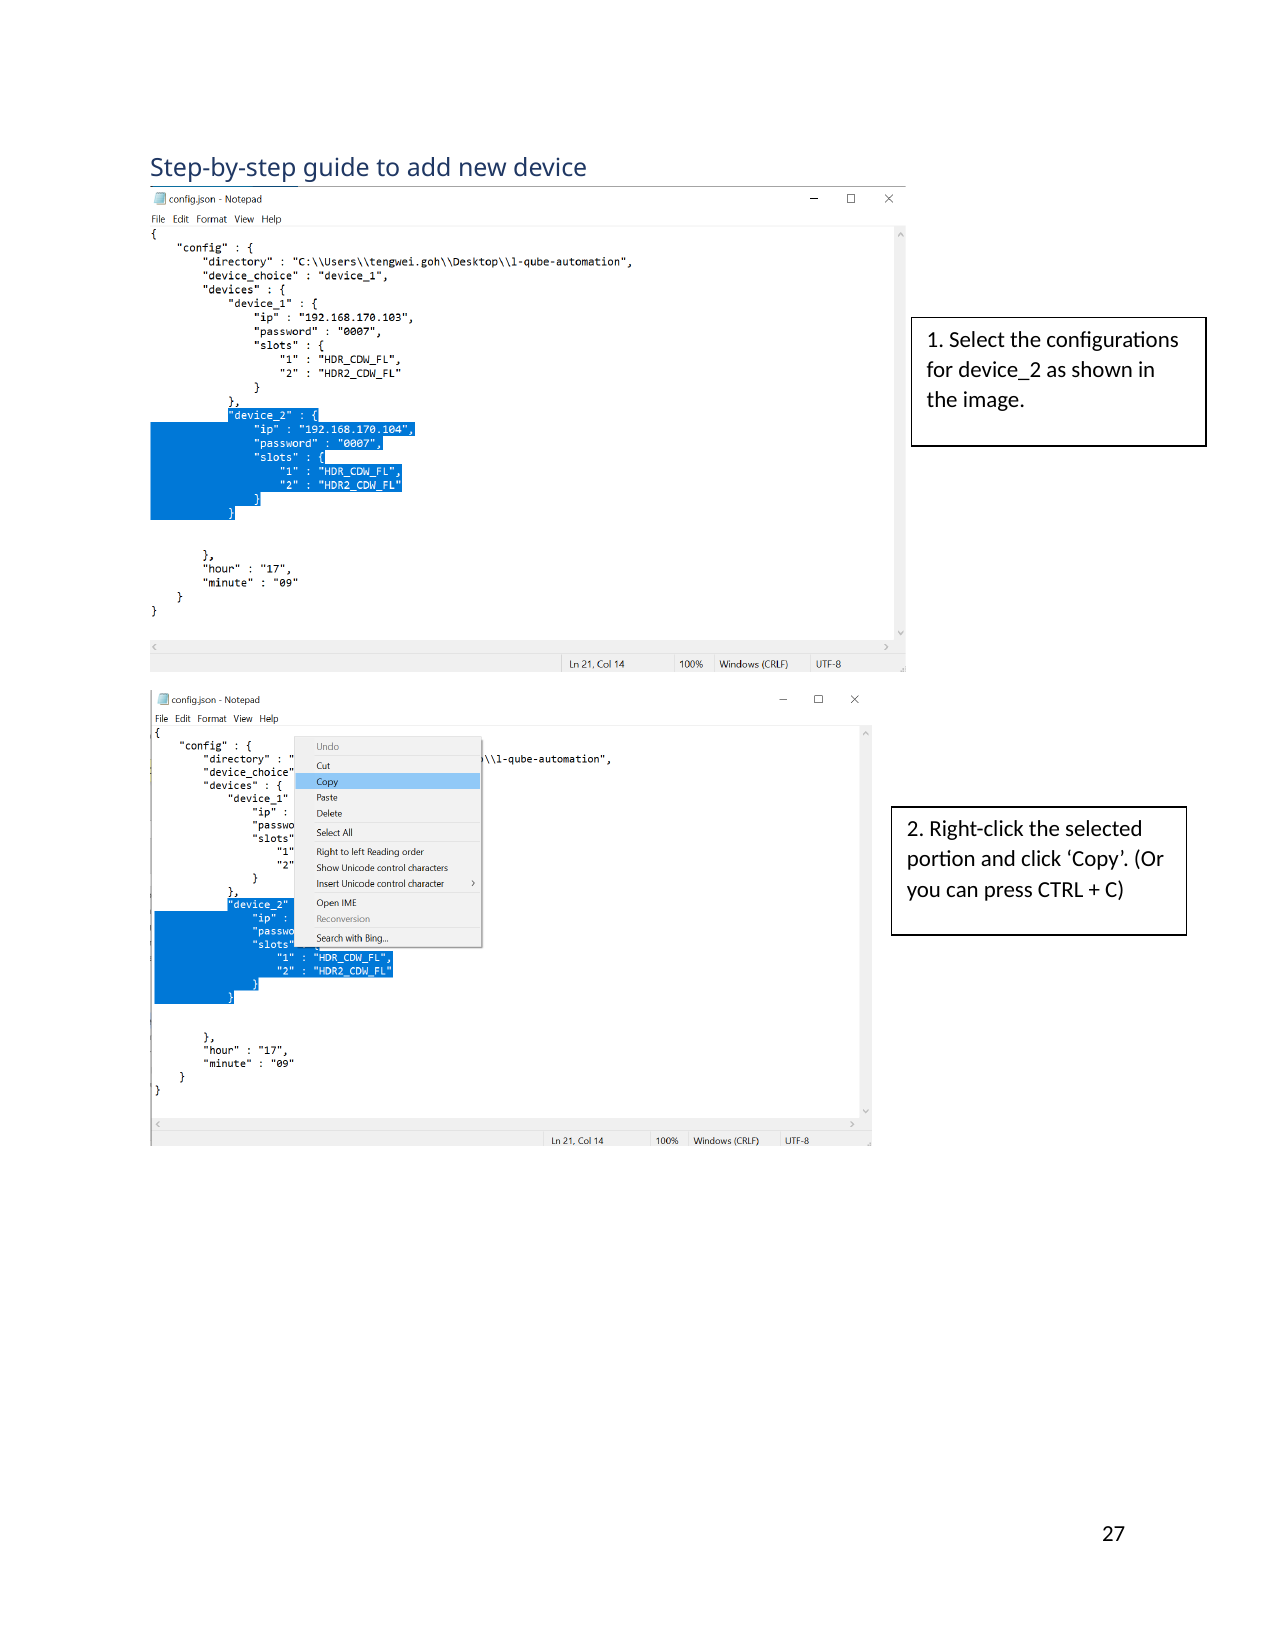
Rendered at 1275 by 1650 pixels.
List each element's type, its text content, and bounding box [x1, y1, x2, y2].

subtitle Step-by-step guide to add new device [150, 150, 1125, 184]
picture [150, 690, 872, 1146]
picture [150, 186, 906, 672]
